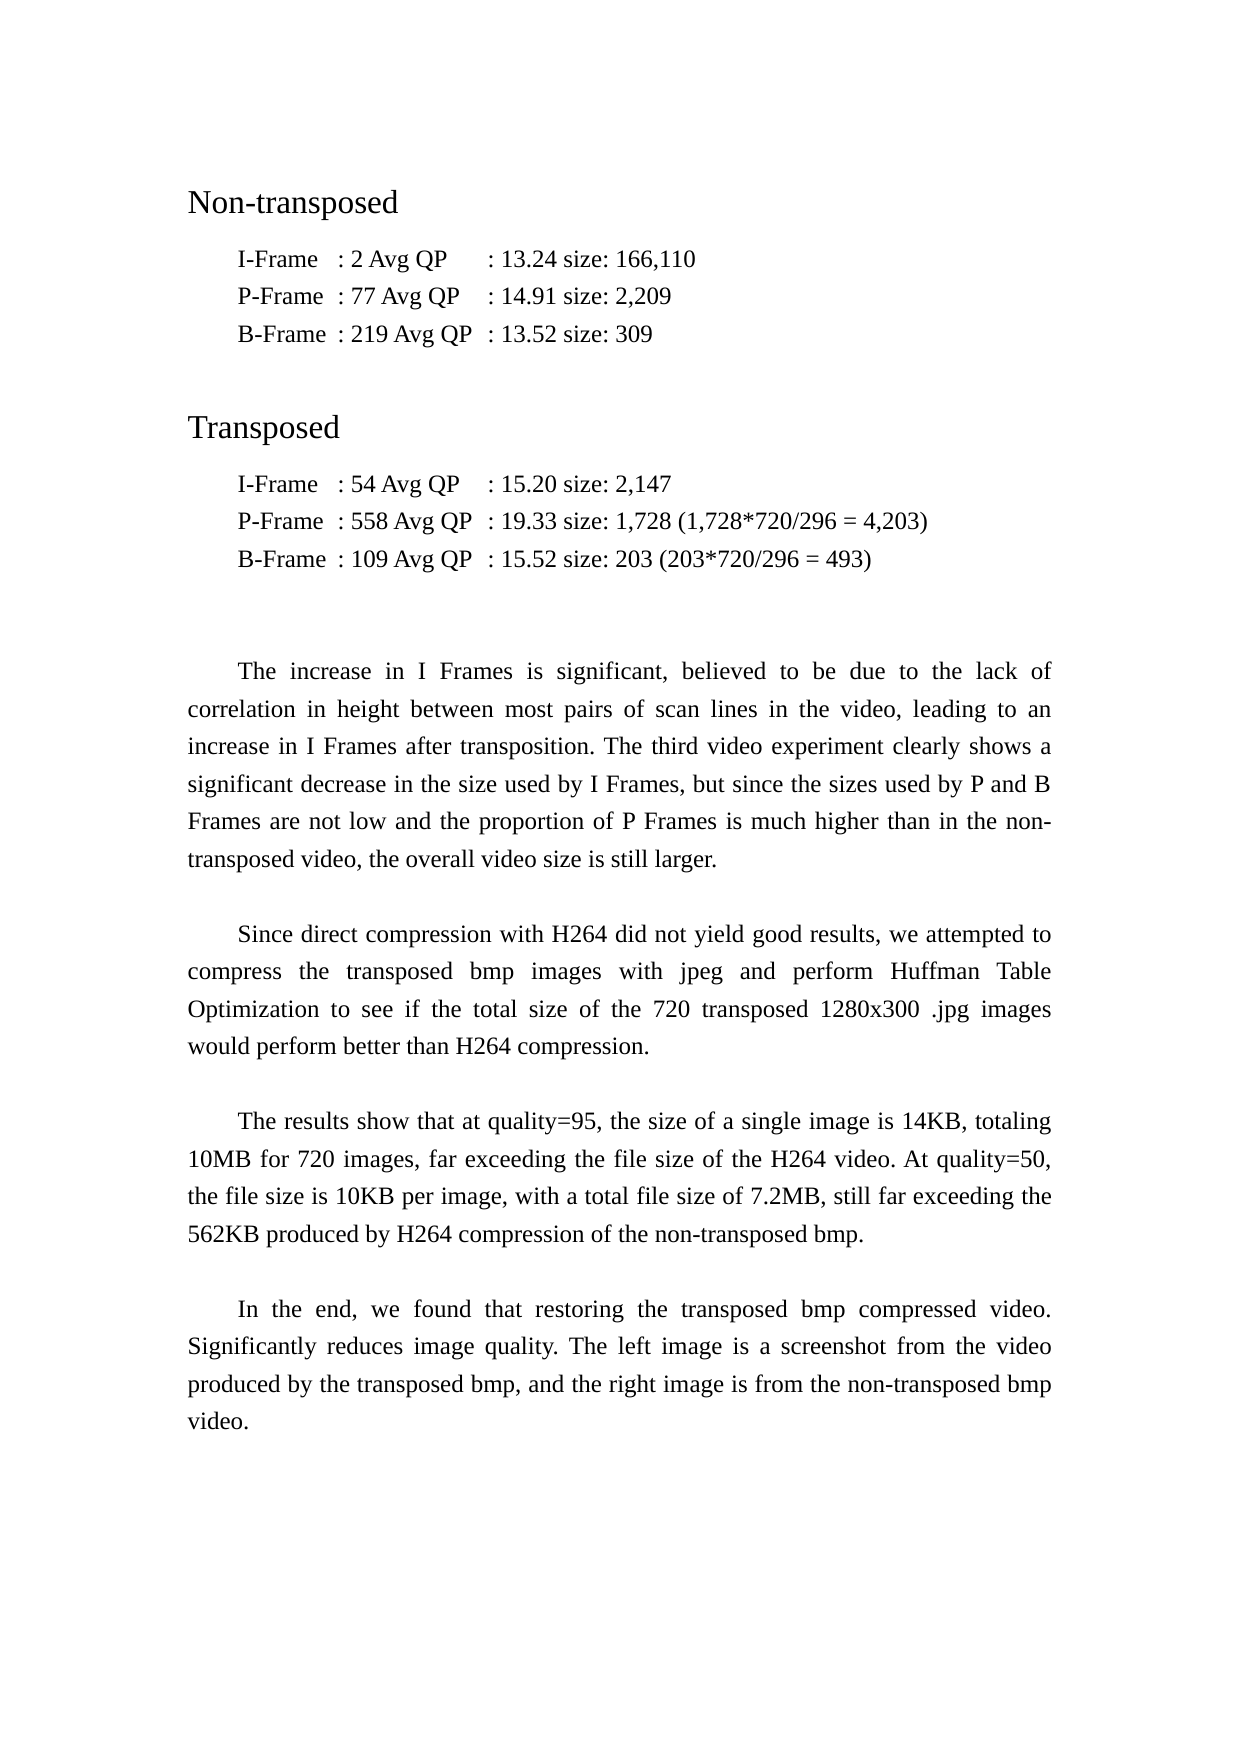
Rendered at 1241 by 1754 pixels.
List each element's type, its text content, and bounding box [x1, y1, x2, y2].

text Transposed [187, 389, 1053, 464]
text The increase in I Frames is significant, believed to be due to the lack of correlation in height between most pairs of scan lines in the video, leading to an increase in I Frames after transposition. The third video experiment clearly shows a significant decrease in the size used by I Frames, but since the sizes used by P and B Frames are not low and the proportion of P Frames is much higher than in the non-transposed video, the overall video size is still larger. [187, 652, 1053, 877]
text I-Frame : 54 Avg QP : 15.20 size: 2,147 [237, 464, 1053, 502]
text In the end, we found that restoring the transposed bmp compressed video. Significantly reduces image quality. The left image is a screenshot from the video produced by the transposed bmp, and the right image is from the non-transposed bmp video. [187, 1289, 1053, 1439]
text B-Frame : 109 Avg QP : 15.52 size: 203 (203*720/296 = 493) [237, 539, 1053, 577]
text Non-transposed [187, 164, 1053, 239]
text I-Frame : 2 Avg QP : 13.24 size: 166,110 [187, 239, 1053, 277]
text Since direct compression with H264 did not yield good results, we attempted to compress the transposed bmp images with jpeg and perform Huffman Table Optimization to see if the total size of the 720 transposed 1280x300 .jpg images would perform better than H264 compression. [187, 914, 1053, 1064]
text P-Frame : 558 Avg QP : 19.33 size: 1,728 (1,728*720/296 = 4,203) [237, 502, 1053, 539]
text P-Frame : 77 Avg QP : 14.91 size: 2,209 [187, 277, 1053, 314]
text The results show that at quality=95, the size of a single image is 14KB, totaling 10MB for 720 images, far exceeding the file size of the H264 video. At quality=50, the file size is 10KB per image, with a total file size of 7.2MB, still far exceeding the 562KB produced by H264 compression of the non-transposed bmp. [187, 1102, 1053, 1252]
text B-Frame : 219 Avg QP : 13.52 size: 309 [187, 314, 1053, 352]
